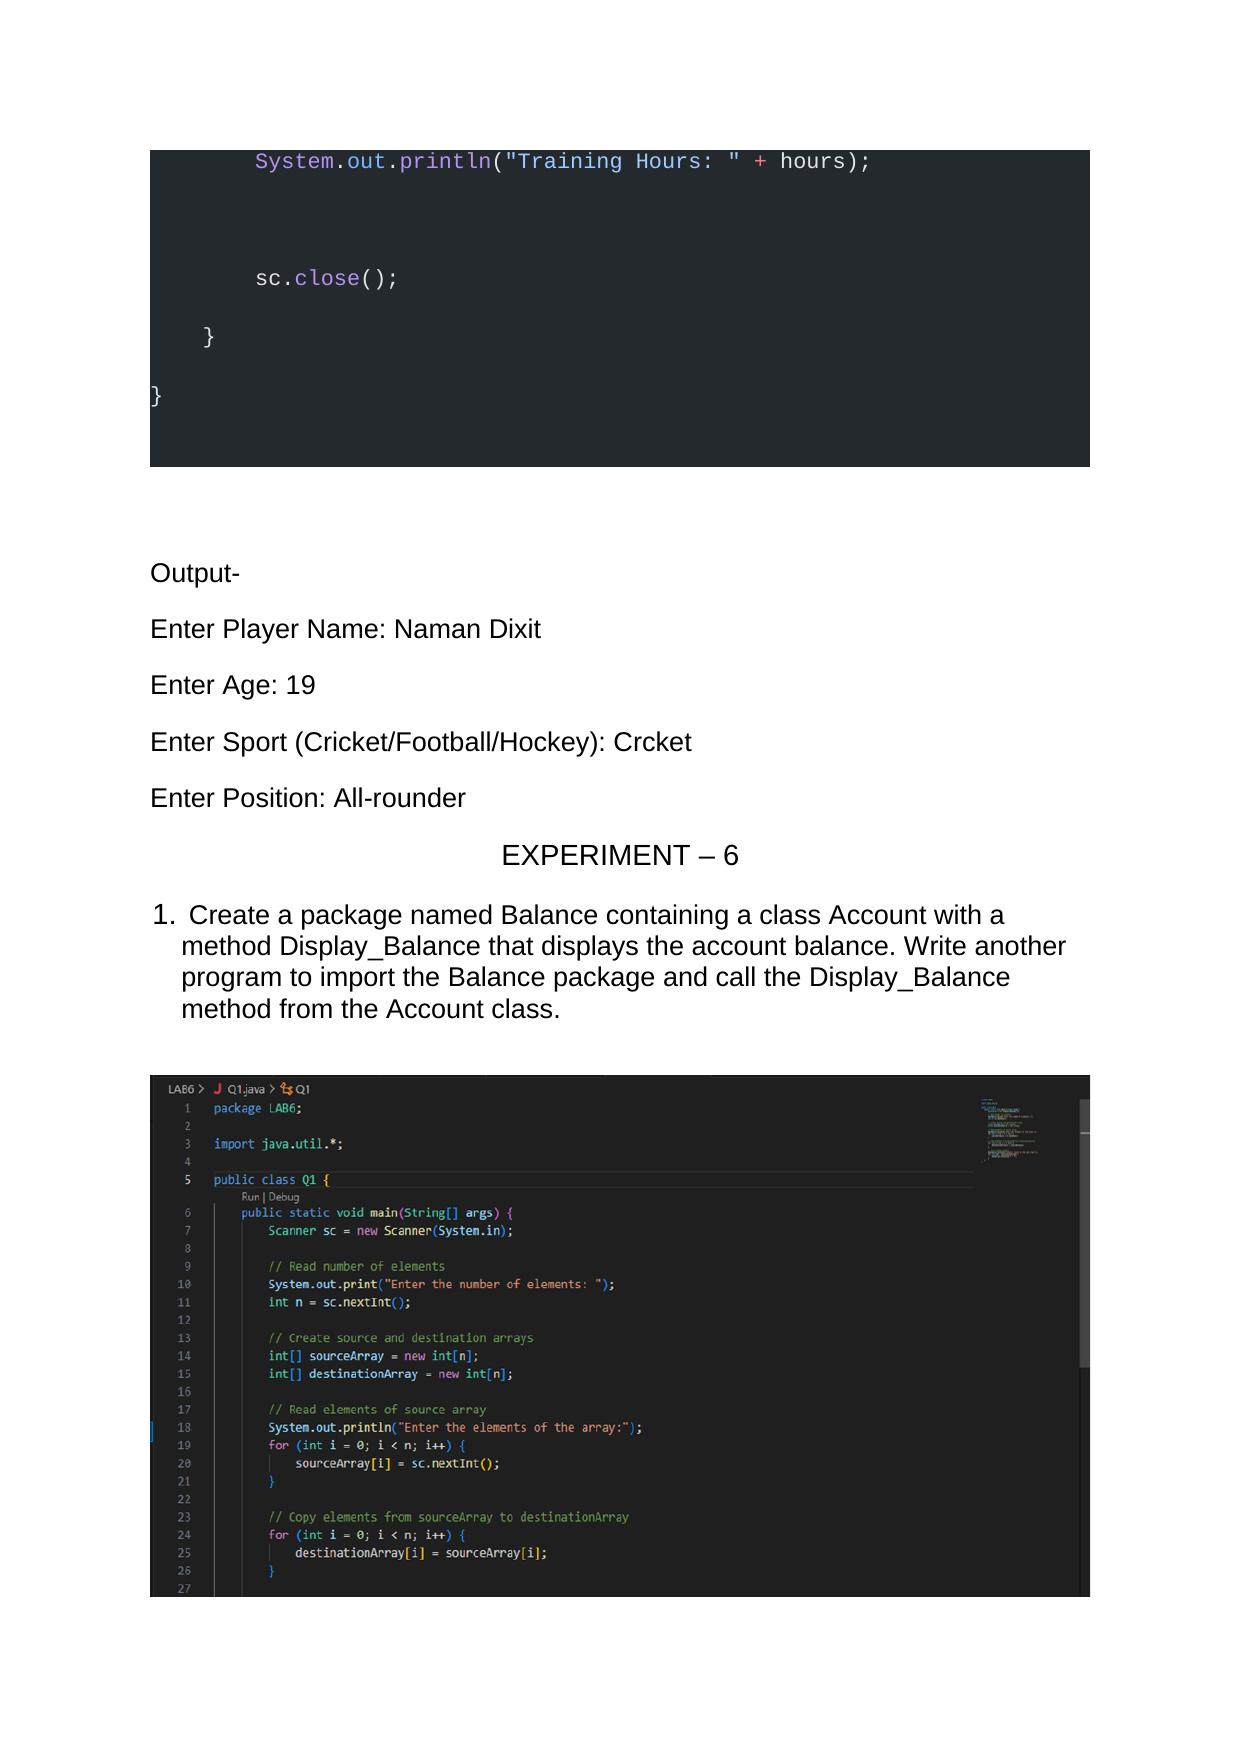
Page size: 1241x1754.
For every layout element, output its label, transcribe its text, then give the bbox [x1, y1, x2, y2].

text Enter Age: 19 [150, 669, 1090, 701]
text Enter Position: All-rounder [150, 782, 1090, 813]
text EXPERIMENT – 6 [150, 838, 1090, 872]
picture [150, 1075, 1091, 1597]
text } [150, 384, 1090, 408]
text Enter Player Name: Naman Dixit [150, 613, 1090, 644]
text sc.close(); [150, 267, 1090, 292]
text 1. Create a package named Balance containing a class Account with a method Display_Balance that displays the account balance. Write another program to import the Balance package and call the Display_Balance method from the Account class. [152, 897, 1090, 1024]
text } [150, 325, 1090, 350]
text System.out.println("Training Hours: " + hours); [150, 150, 1090, 175]
text Enter Sport (Cricket/Football/Hockey): Crcket [150, 726, 1090, 757]
text Output- [150, 557, 1090, 588]
